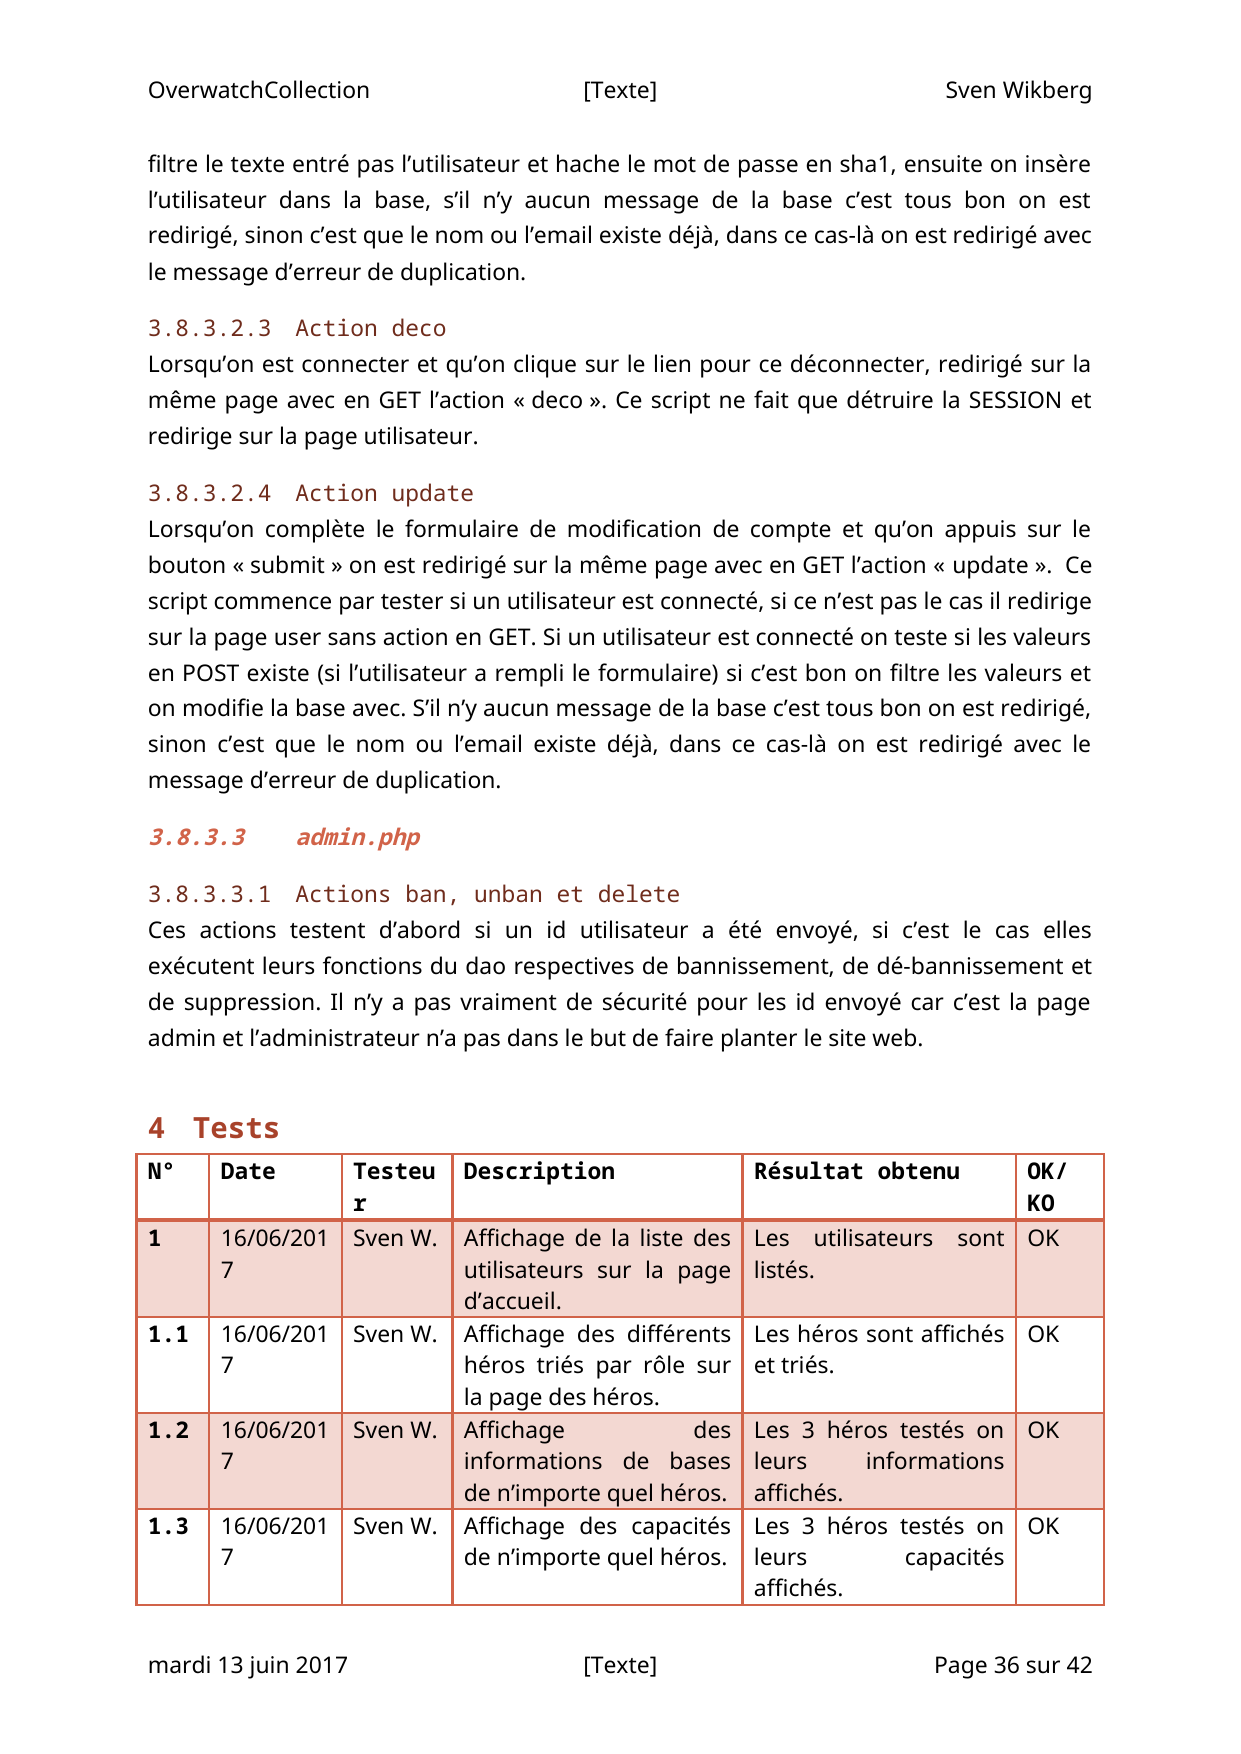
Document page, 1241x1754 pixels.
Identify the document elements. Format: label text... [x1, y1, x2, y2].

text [148, 148, 1093, 287]
table_cell Les 3 héros testés on leurs capacités affichés. [744, 1510, 1015, 1604]
text Lorsqu’on est connecter et qu’on clique sur le lien pour ce déconnecter, redirigé sur la même page avec en GET l’action « deco ». Ce script ne fait que détruire la SESSION et redirige sur la page utilisateur. [148, 348, 1093, 451]
table_cell 16/06/2017 [210, 1318, 341, 1412]
table_cell Sven W. [343, 1414, 451, 1508]
text Lorsqu’on complète le formulaire de modification de compte et qu’on appuis sur le bouton « submit » on est redirigé sur la même page avec en GET l’action « update ». Ce script commence par tester si un utilisateur est connecté, si ce n’est pas le cas il redirige sur la page user sans action en GET. Si un utilisateur est connecté on teste si les valeurs en POST existe (si l’utilisateur a rempli le formulaire) si c’est bon on filtre les valeurs et on modifie la base avec. S’il n’y aucun message de la base c’est tous bon on est redirigé, sinon c’est que le nom ou l’email existe déjà, dans ce cas-là on est redirigé avec le message d’erreur de duplication. [148, 513, 1093, 796]
table_cell Sven W. [343, 1222, 451, 1316]
table_header Testeur [343, 1155, 451, 1218]
table_header Résultat obtenu [744, 1155, 1015, 1218]
table_cell Les héros sont affichés et triés. [744, 1318, 1015, 1412]
table_cell 1.3 [138, 1510, 208, 1604]
table_cell OK [1017, 1318, 1103, 1412]
table_cell 16/06/2017 [210, 1222, 341, 1316]
table_cell 16/06/2017 [210, 1510, 341, 1604]
subtitle admin.php [148, 821, 1093, 852]
table_cell OK [1017, 1222, 1103, 1316]
table_cell 1 [138, 1222, 208, 1316]
text Ces actions testent d’abord si un id utilisateur a été envoyé, si c’est le cas elles exécutent leurs fonctions du dao respectives de bannissement, de dé-bannissement et de suppression. Il n’y a pas vraiment de sécurité pour les id envoyé car c’est la page admin et l’administrateur n’a pas dans le but de faire planter le site web. [148, 914, 1093, 1053]
table_cell Affichage des capacités de n’importe quel héros. [454, 1510, 741, 1604]
subtitle Action update [148, 477, 1093, 508]
table_header Date [210, 1155, 341, 1218]
table_cell Les 3 héros testés on leurs informations affichés. [744, 1414, 1015, 1508]
table_cell OK [1017, 1414, 1103, 1508]
table_cell Affichage des différents héros triés par rôle sur la page des héros. [454, 1318, 741, 1412]
table_cell Sven W. [343, 1318, 451, 1412]
table_cell Les utilisateurs sont listés. [744, 1222, 1015, 1316]
table_cell Affichage de la liste des utilisateurs sur la page d’accueil. [454, 1222, 741, 1316]
table_header OK/ KO [1017, 1155, 1103, 1218]
table_cell 1.2 [138, 1414, 208, 1508]
table_header Description [454, 1155, 741, 1218]
subtitle Actions ban, unban et delete [148, 878, 1093, 909]
table_cell Sven W. [343, 1510, 451, 1604]
subtitle Action deco [148, 312, 1093, 343]
table_cell OK [1017, 1510, 1103, 1604]
table_cell Affichage des informations de bases de n’importe quel héros. [454, 1414, 741, 1508]
table_cell 16/06/2017 [210, 1414, 341, 1508]
subtitle Tests [148, 1107, 1093, 1147]
table_cell 1.1 [138, 1318, 208, 1412]
table_header N° [138, 1155, 208, 1218]
